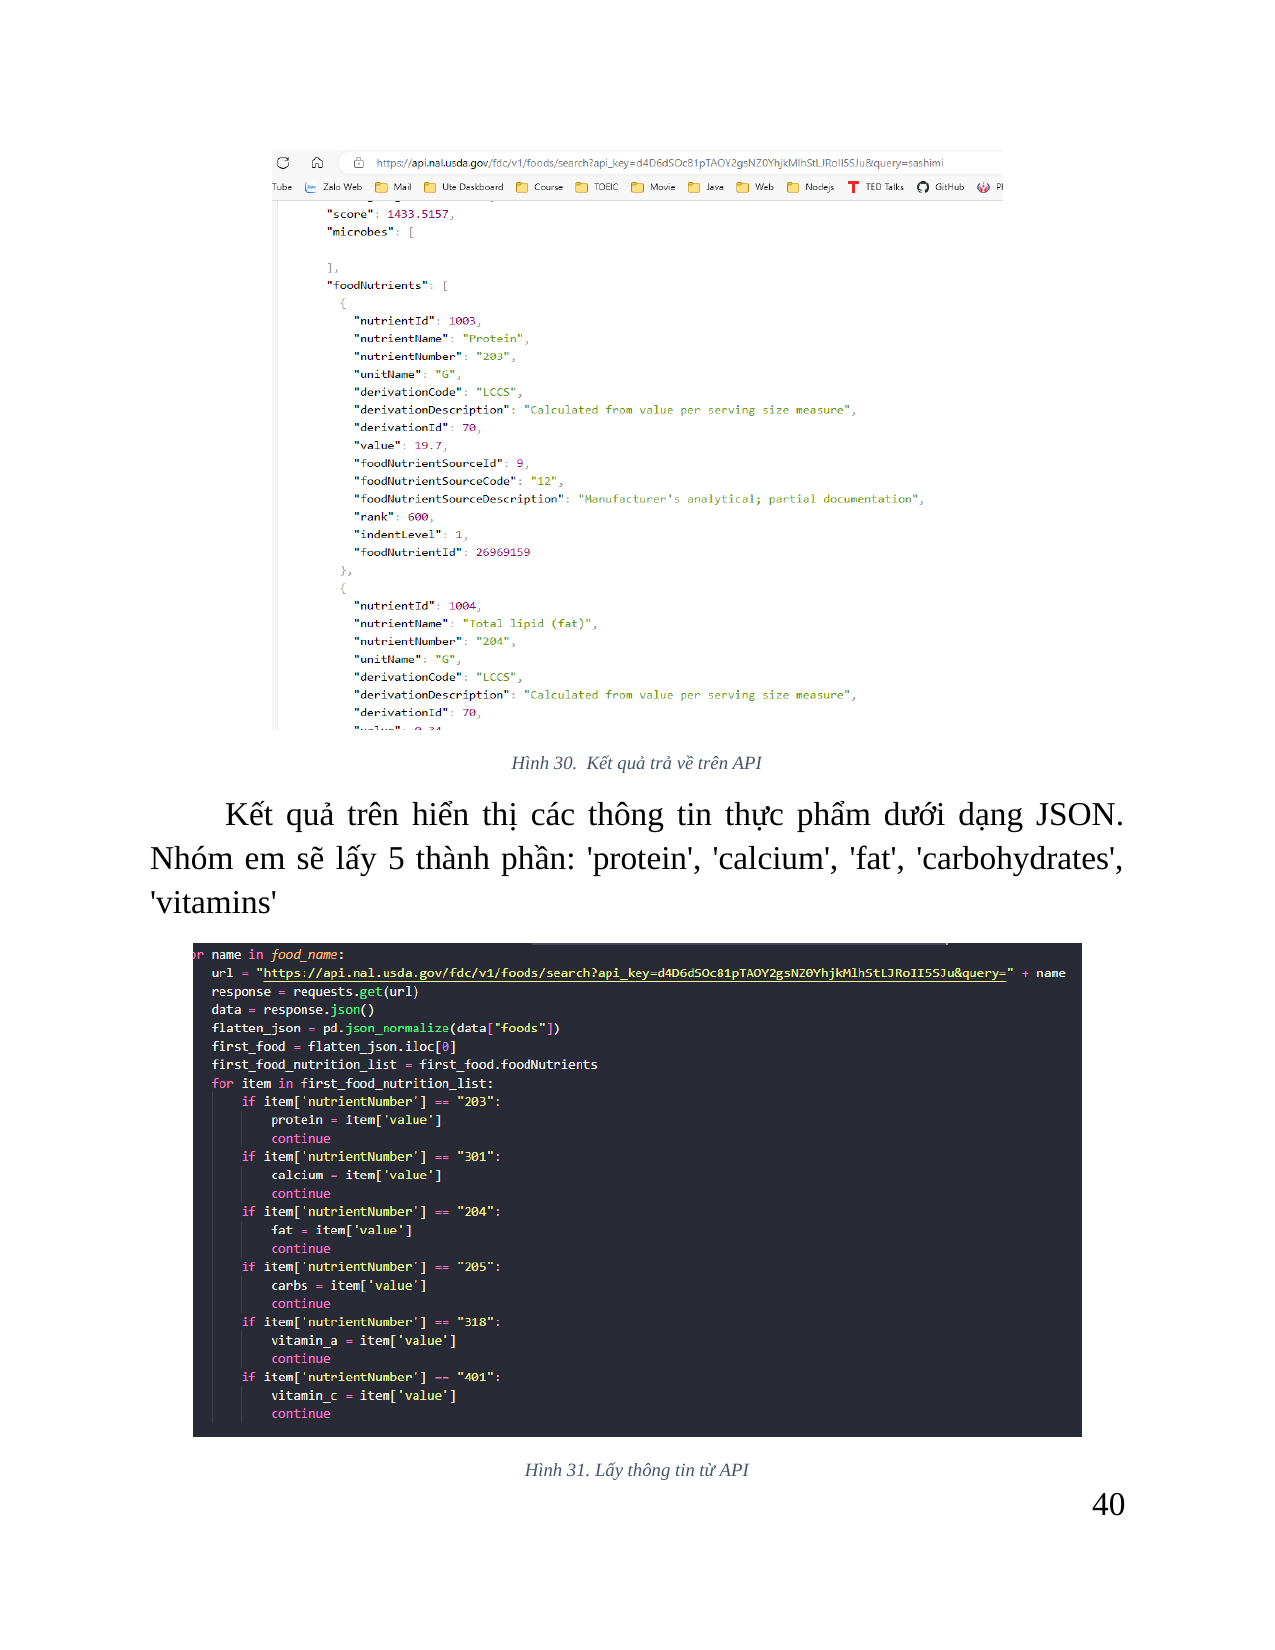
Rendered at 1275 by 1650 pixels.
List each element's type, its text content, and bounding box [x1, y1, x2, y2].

picture [193, 943, 1082, 1437]
picture [271, 150, 1004, 730]
text Kết quả trên hiển thị các thông tin thực phẩm dưới dạng JSON. Nhóm em sẽ lấy 5 thành phần: 'protein', 'calcium', 'fat', 'carbohydrates', 'vitamins' [150, 794, 1125, 921]
